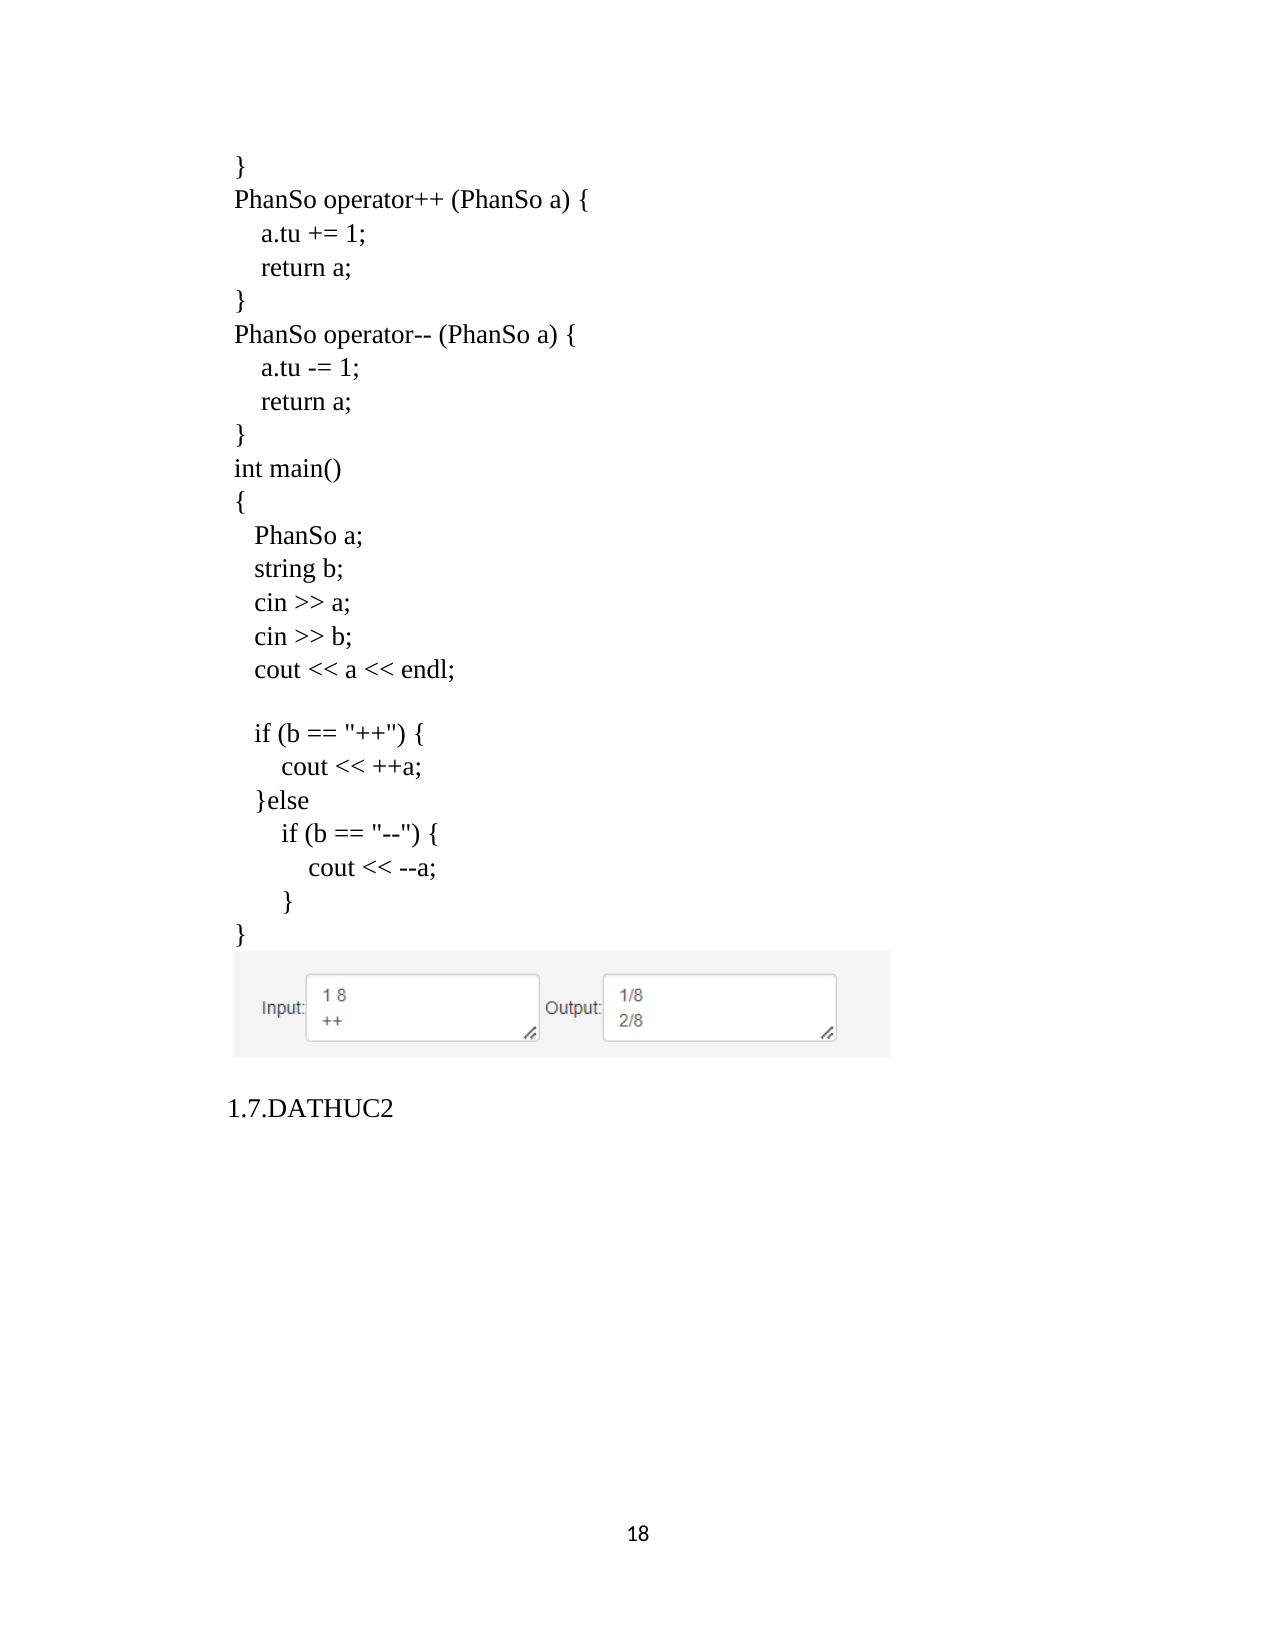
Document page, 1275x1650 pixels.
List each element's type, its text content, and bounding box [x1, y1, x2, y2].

list } [234, 284, 1125, 315]
list cout << a << endl; [234, 653, 1125, 684]
list return a; [234, 251, 1125, 282]
list cin >> b; [234, 619, 1125, 651]
list PhanSo operator++ (PhanSo a) { [234, 183, 1125, 215]
list int main() [234, 452, 1125, 483]
list DATHUC2 [227, 1092, 1125, 1123]
list string b; [234, 552, 1125, 584]
list cout << --a; [234, 851, 1125, 882]
list PhanSo a; [234, 519, 1125, 550]
list cin >> a; [234, 586, 1125, 617]
list a.tu -= 1; [234, 351, 1125, 382]
list { [234, 485, 1125, 517]
picture [233, 951, 891, 1057]
list a.tu += 1; [234, 217, 1125, 248]
list if (b == "++") { [234, 717, 1125, 748]
list cout << ++a; [234, 750, 1125, 782]
list } [234, 884, 1125, 916]
list }else [234, 784, 1125, 815]
list } [234, 150, 1125, 181]
list PhanSo operator-- (PhanSo a) { [234, 318, 1125, 349]
list if (b == "--") { [234, 817, 1125, 849]
list } [234, 418, 1125, 449]
list } [234, 918, 1125, 949]
list return a; [234, 385, 1125, 416]
